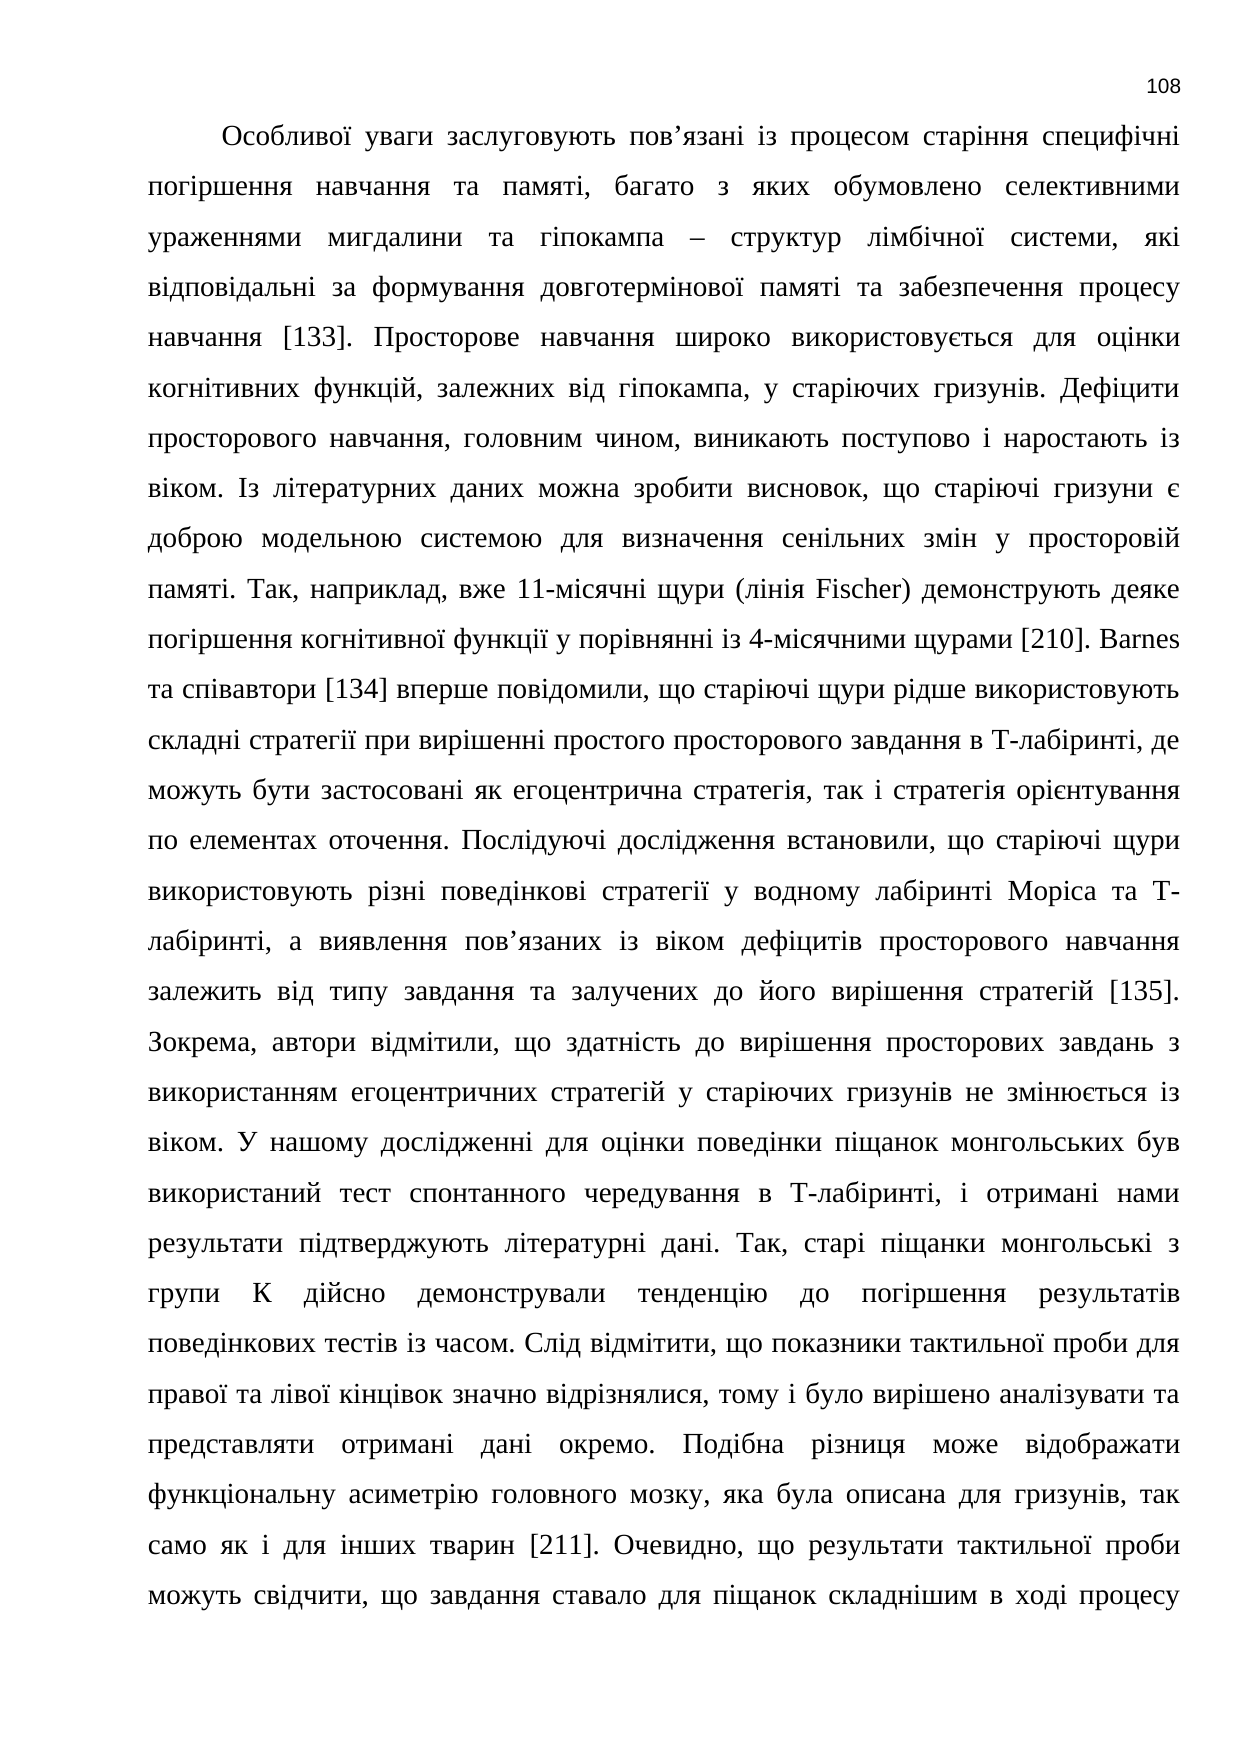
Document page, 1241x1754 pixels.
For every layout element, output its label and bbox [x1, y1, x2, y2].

text [148, 118, 1181, 1611]
